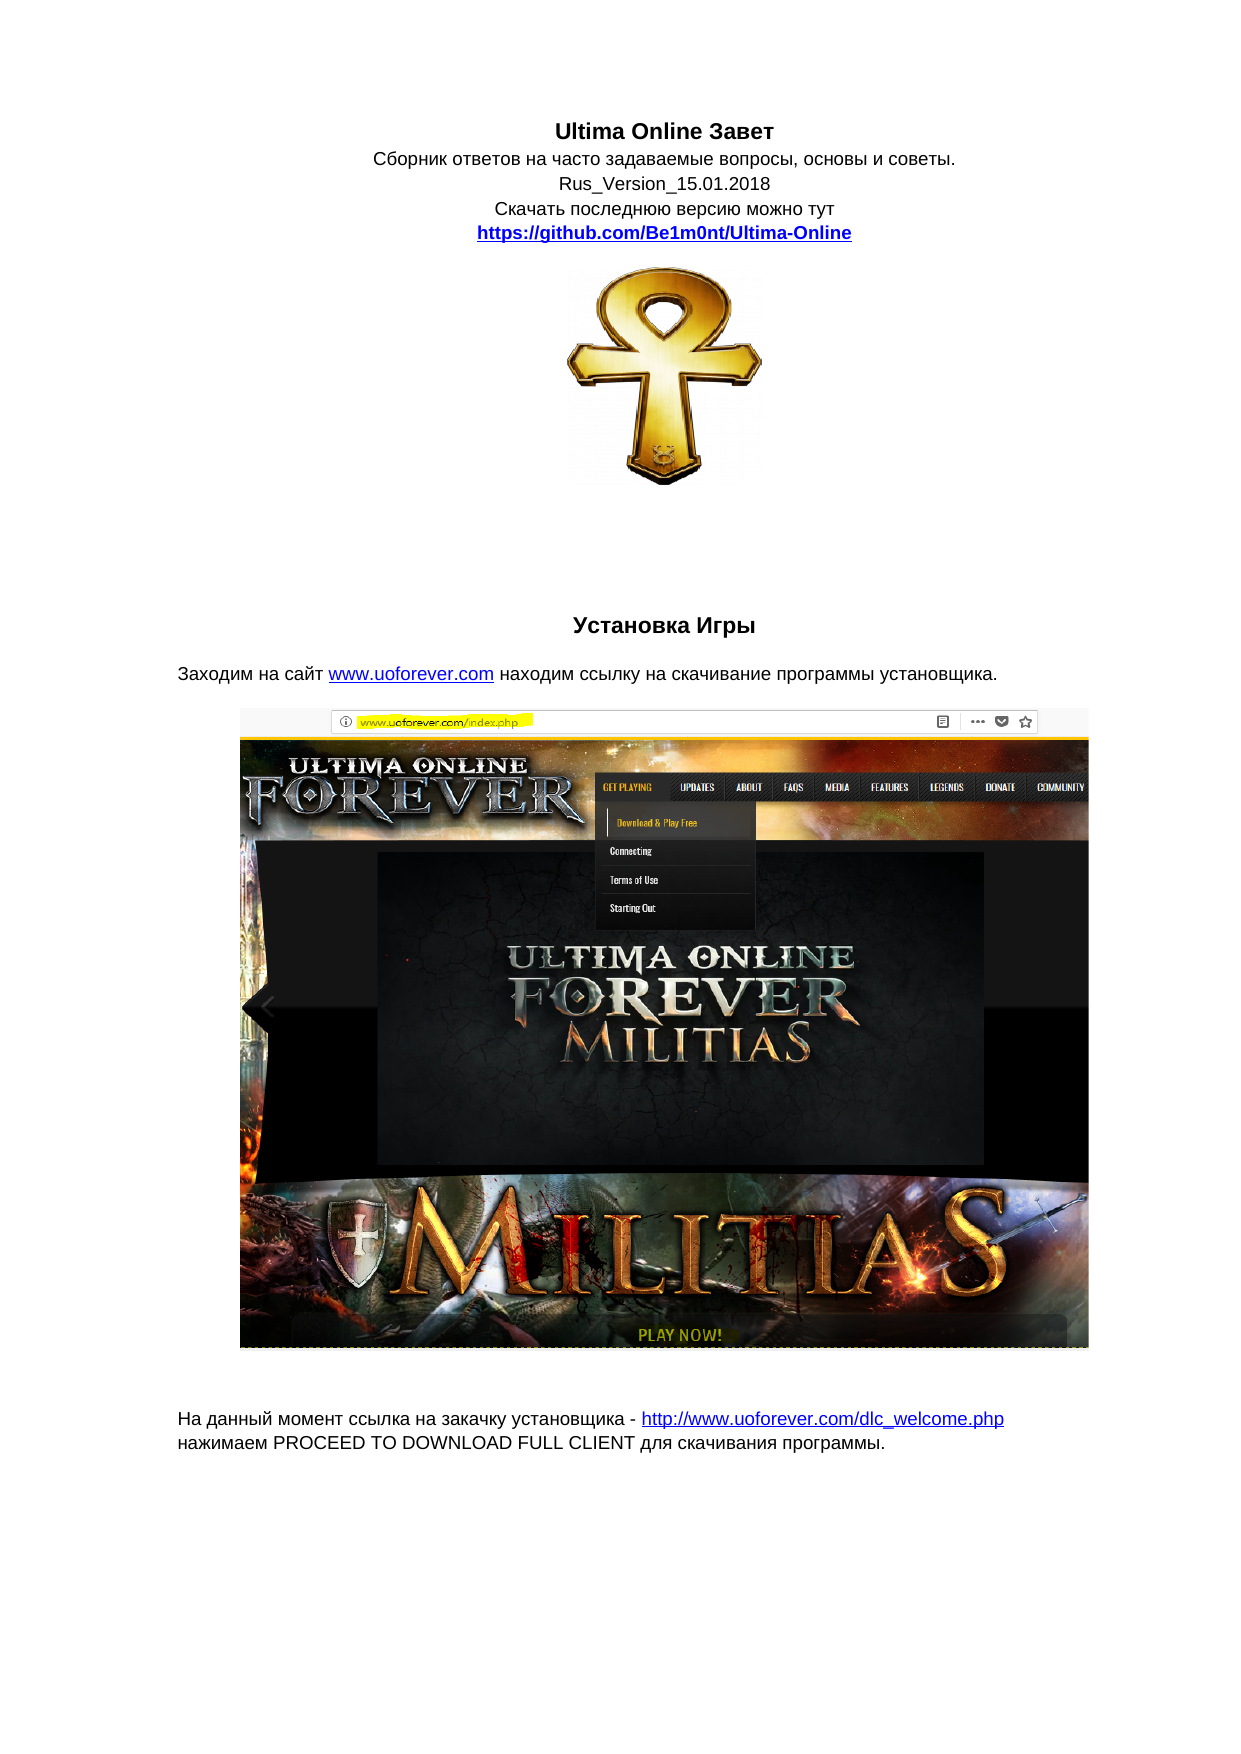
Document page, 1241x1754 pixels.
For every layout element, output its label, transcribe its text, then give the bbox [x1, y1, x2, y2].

picture [240, 708, 1089, 1351]
text На данный момент ссылка на закачку установщика - http://www.uoforever.com/dlc_welcome.php нажимаем PROCEED TO DOWNLOAD FULL CLIENT для скачивания программы. [177, 1407, 1152, 1454]
picture [567, 267, 762, 485]
text Заходим на сайт www.uoforever.com находим ссылку на скачивание программы установщика. [177, 663, 1152, 685]
text Установка Игры [177, 612, 1152, 638]
text Ultima Online Завет Сборник ответов на часто задаваемые вопросы, основы и советы. Rus_Version_15.01.2018 Скачать последнюю версию можно тут https://github.com/Be1m0nt/Ultima-Online [177, 118, 1152, 244]
